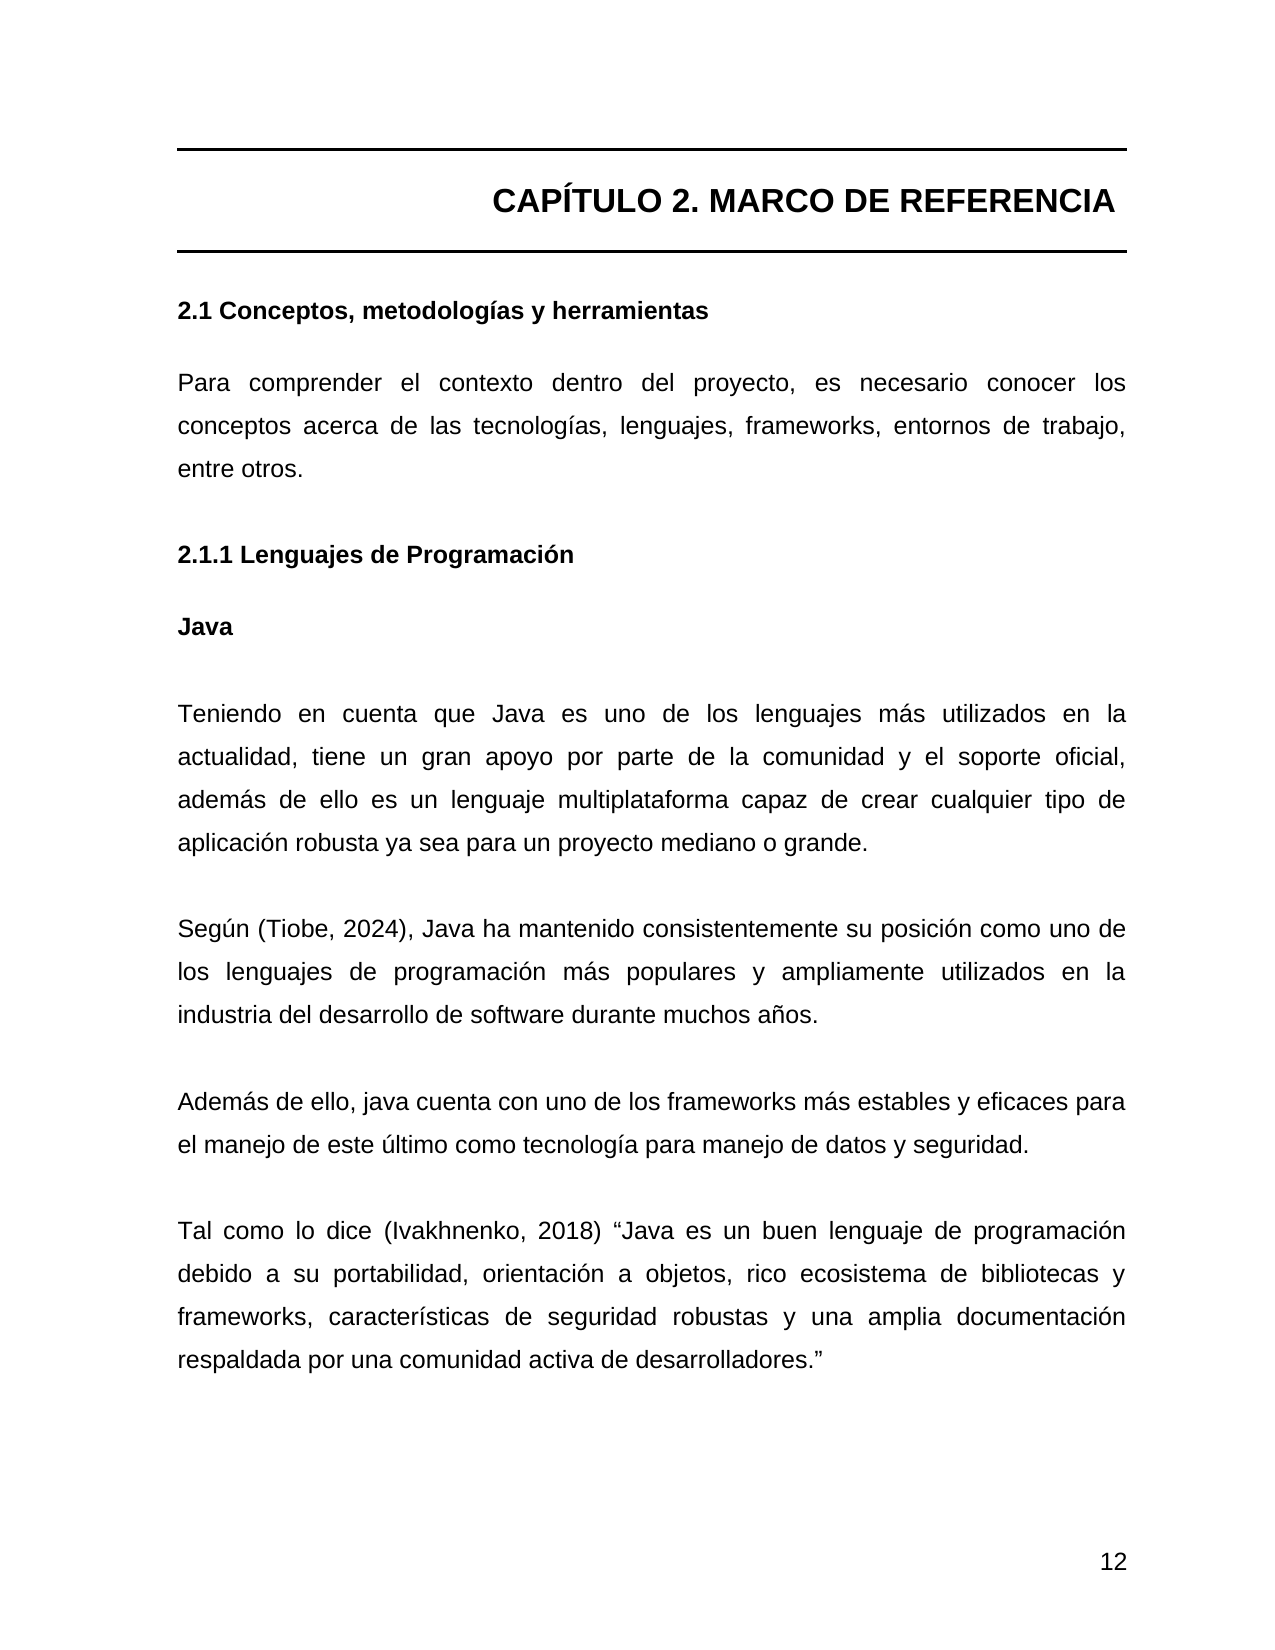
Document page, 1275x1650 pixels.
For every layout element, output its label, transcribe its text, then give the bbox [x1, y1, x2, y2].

text Según , Java ha mantenido consistentemente su posición como uno de los lenguajes de programación más populares y ampliamente utilizados en la industria del desarrollo de software durante muchos años. [177, 914, 1127, 1029]
text Teniendo en cuenta que Java es uno de los lenguajes más utilizados en la actualidad, tiene un gran apoyo por parte de la comunidad y el soporte oficial, además de ello es un lenguaje multiplataforma capaz de crear cualquier tipo de aplicación robusta ya sea para un proyecto mediano o grande. [177, 699, 1127, 857]
subtitle Conceptos, metodologías y herramientas [177, 296, 1127, 325]
text Para comprender el contexto dentro del proyecto, es necesario conocer los conceptos acerca de las tecnologías, lenguajes, frameworks, entornos de trabajo, entre otros. [177, 368, 1127, 483]
text Java [177, 612, 1127, 641]
table_header MARCO DE REFERENCIA [177, 151, 1127, 250]
subtitle Lenguajes de Programación [177, 541, 1127, 569]
text Tal como lo dice “Java es un buen lenguaje de programación debido a su portabilidad, orientación a objetos, rico ecosistema de bibliotecas y frameworks, características de seguridad robustas y una amplia documentación respaldada por una comunidad activa de desarrolladores.” [177, 1216, 1127, 1374]
text Además de ello, java cuenta con uno de los frameworks más estables y eficaces para el manejo de este último como tecnología para manejo de datos y seguridad. [177, 1087, 1127, 1159]
